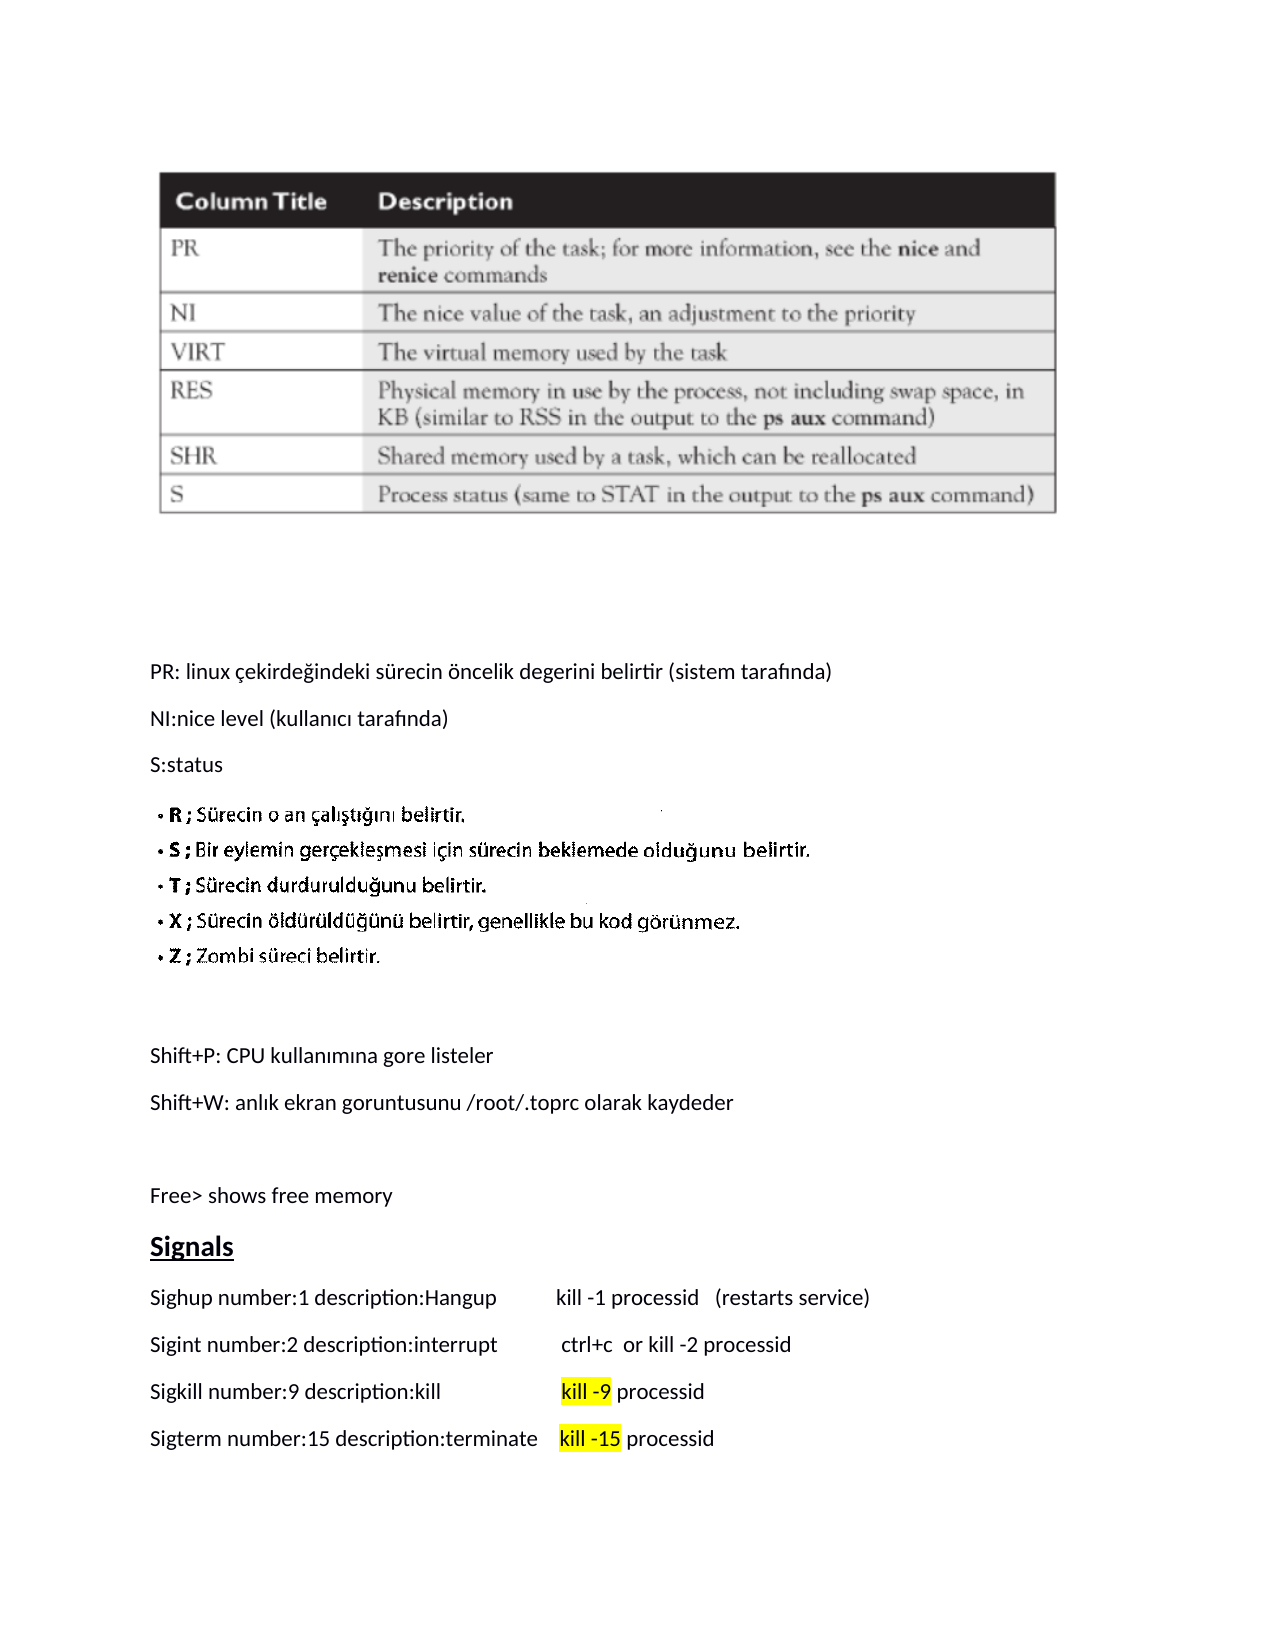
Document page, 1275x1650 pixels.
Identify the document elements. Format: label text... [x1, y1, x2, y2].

text Sigkill number:9 description:kill kill -9 processid [611, 1377, 1125, 1405]
text Free> shows free memory [150, 1181, 1125, 1209]
text Sigkill number:9 description:kill kill -9 processid [150, 1377, 561, 1405]
text NI:nice level (kullanıcı tarafında) [150, 704, 1125, 732]
text Signals [150, 1228, 1125, 1264]
text S:status [150, 751, 1125, 778]
text PR: linux çekirdeğindeki sürecin öncelik degerini belirtir (sistem tarafında) [150, 657, 1125, 685]
picture [150, 797, 814, 976]
picture [150, 150, 1125, 545]
text Sighup number:1 description:Hangup kill -1 processid (restarts service) [150, 1283, 1125, 1311]
text Sigint number:2 description:interrupt ctrl+c or kill -2 processid [150, 1330, 1125, 1358]
text Sigterm number:15 description:terminate kill -15 processid [150, 1424, 559, 1452]
text Shift+P: CPU kullanımına gore listeler [150, 1041, 1125, 1069]
text Shift+W: anlık ekran goruntusunu /root/.toprc olarak kaydeder [150, 1088, 1125, 1116]
text Sigterm number:15 description:terminate kill -15 processid [621, 1424, 1125, 1452]
